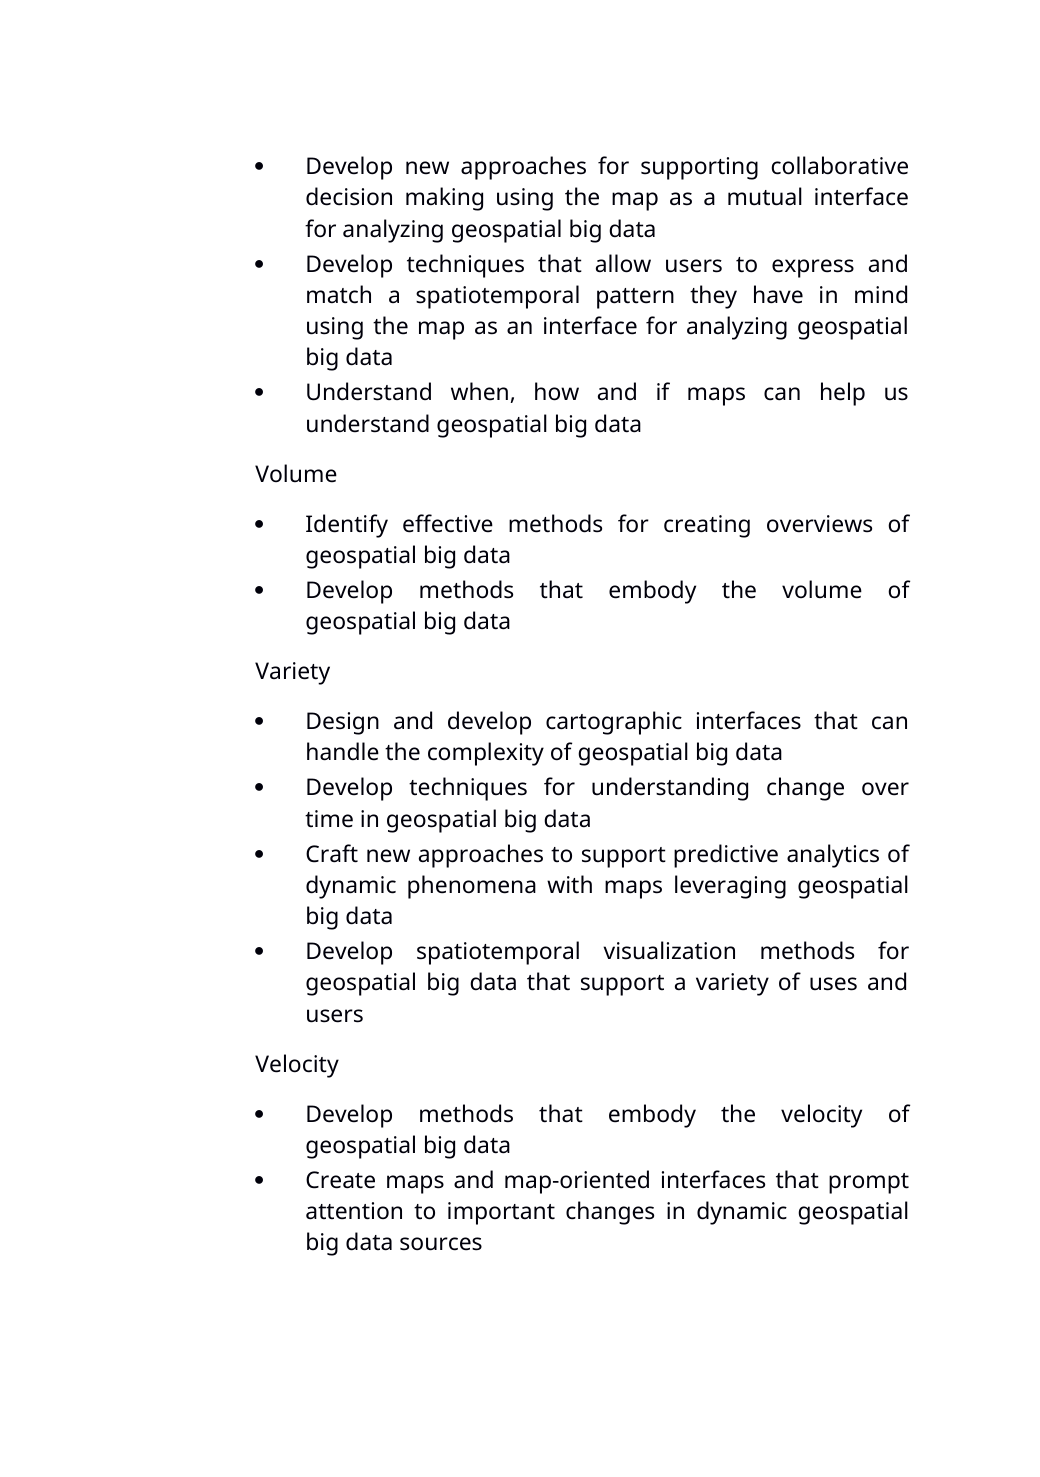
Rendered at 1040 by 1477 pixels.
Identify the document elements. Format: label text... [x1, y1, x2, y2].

list Understand when, how and if maps can help us understand geospatial big data [255, 376, 910, 439]
list Develop techniques for understanding change over time in geospatial big data [255, 771, 910, 834]
list Develop methods that embody the velocity of geospatial big data [255, 1097, 910, 1160]
list Develop new approaches for supporting collaborative decision making using the map as a mutual interface for analyzing geospatial big data [255, 150, 910, 244]
text Volume [255, 457, 910, 489]
text Velocity [255, 1047, 910, 1079]
list Create maps and map-oriented interfaces that prompt attention to important changes in dynamic geospatial big data sources [255, 1164, 910, 1257]
list Identify effective methods for creating overviews of geospatial big data [255, 507, 910, 570]
list Develop techniques that allow users to express and match a spatiotemporal pattern they have in mind using the map as an interface for analyzing geospatial big data [255, 247, 910, 372]
list Design and develop cartographic interfaces that can handle the complexity of geospatial big data [255, 705, 910, 767]
text Variety [255, 655, 910, 686]
list Develop spatiotemporal visualization methods for geospatial big data that support a variety of uses and users [255, 935, 910, 1029]
list Develop methods that embody the volume of geospatial big data [255, 574, 910, 636]
list Craft new approaches to support predictive analytics of dynamic phenomena with maps leveraging geospatial big data [255, 837, 910, 931]
